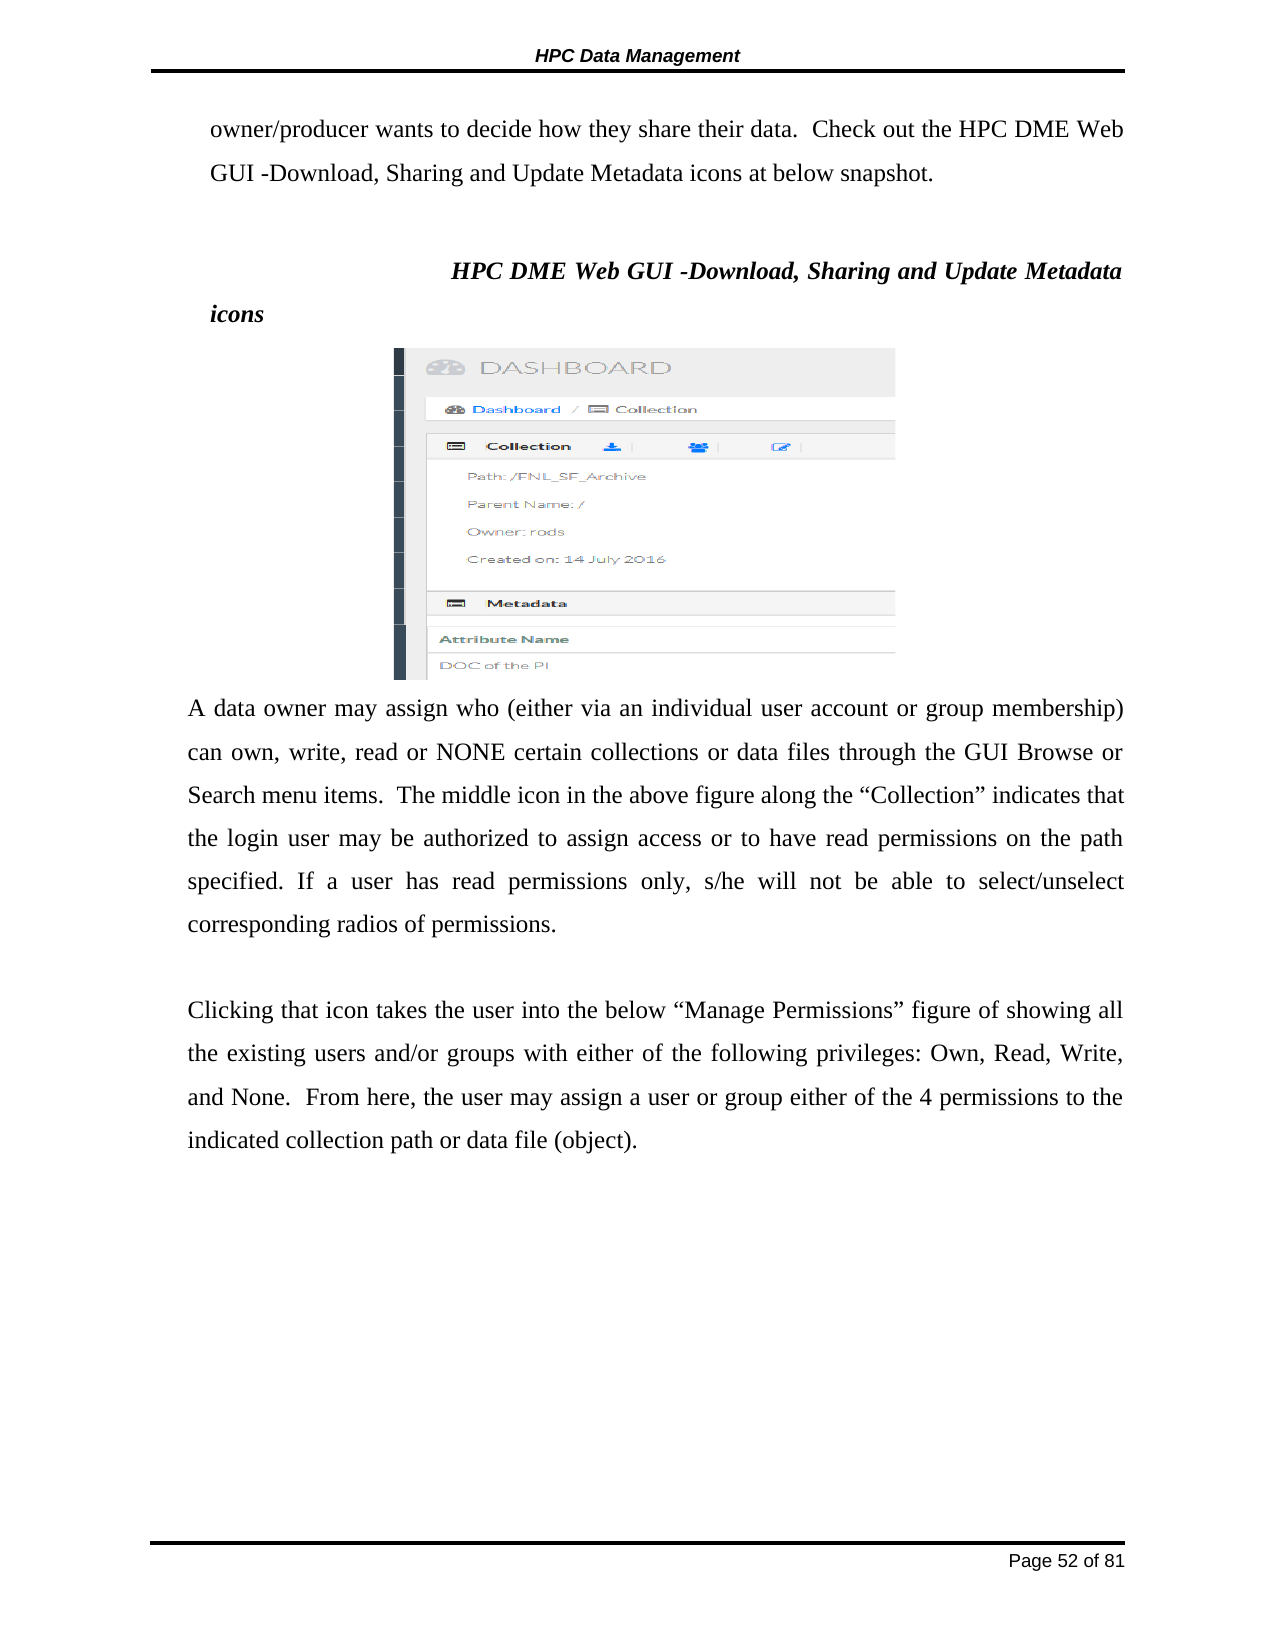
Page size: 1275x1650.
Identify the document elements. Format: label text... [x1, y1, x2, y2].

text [210, 114, 1125, 186]
text A data owner may assign who (either via an individual user account or group membership) can own, write, read or NONE certain collections or data files through the GUI Browse or Search menu items. The middle icon in the above figure along the “Collection” indicates that the login user may be authorized to assign access or to have read permissions on the path specified. If a user has read permissions only, s/he will not be able to select/unselect corresponding radios of permissions. [187, 693, 1125, 938]
text Clicking that icon takes the user into the below “Manage Permissions” figure of showing all the existing users and/or groups with either of the following privileges: Own, Read, Write, and None. From here, the user may assign a user or group either of the 4 permissions to the indicated collection path or data file (object). [187, 995, 1125, 1153]
picture [393, 348, 896, 680]
text HPC DME Web GUI -Download, Sharing and Update Metadata icons [210, 256, 1125, 328]
